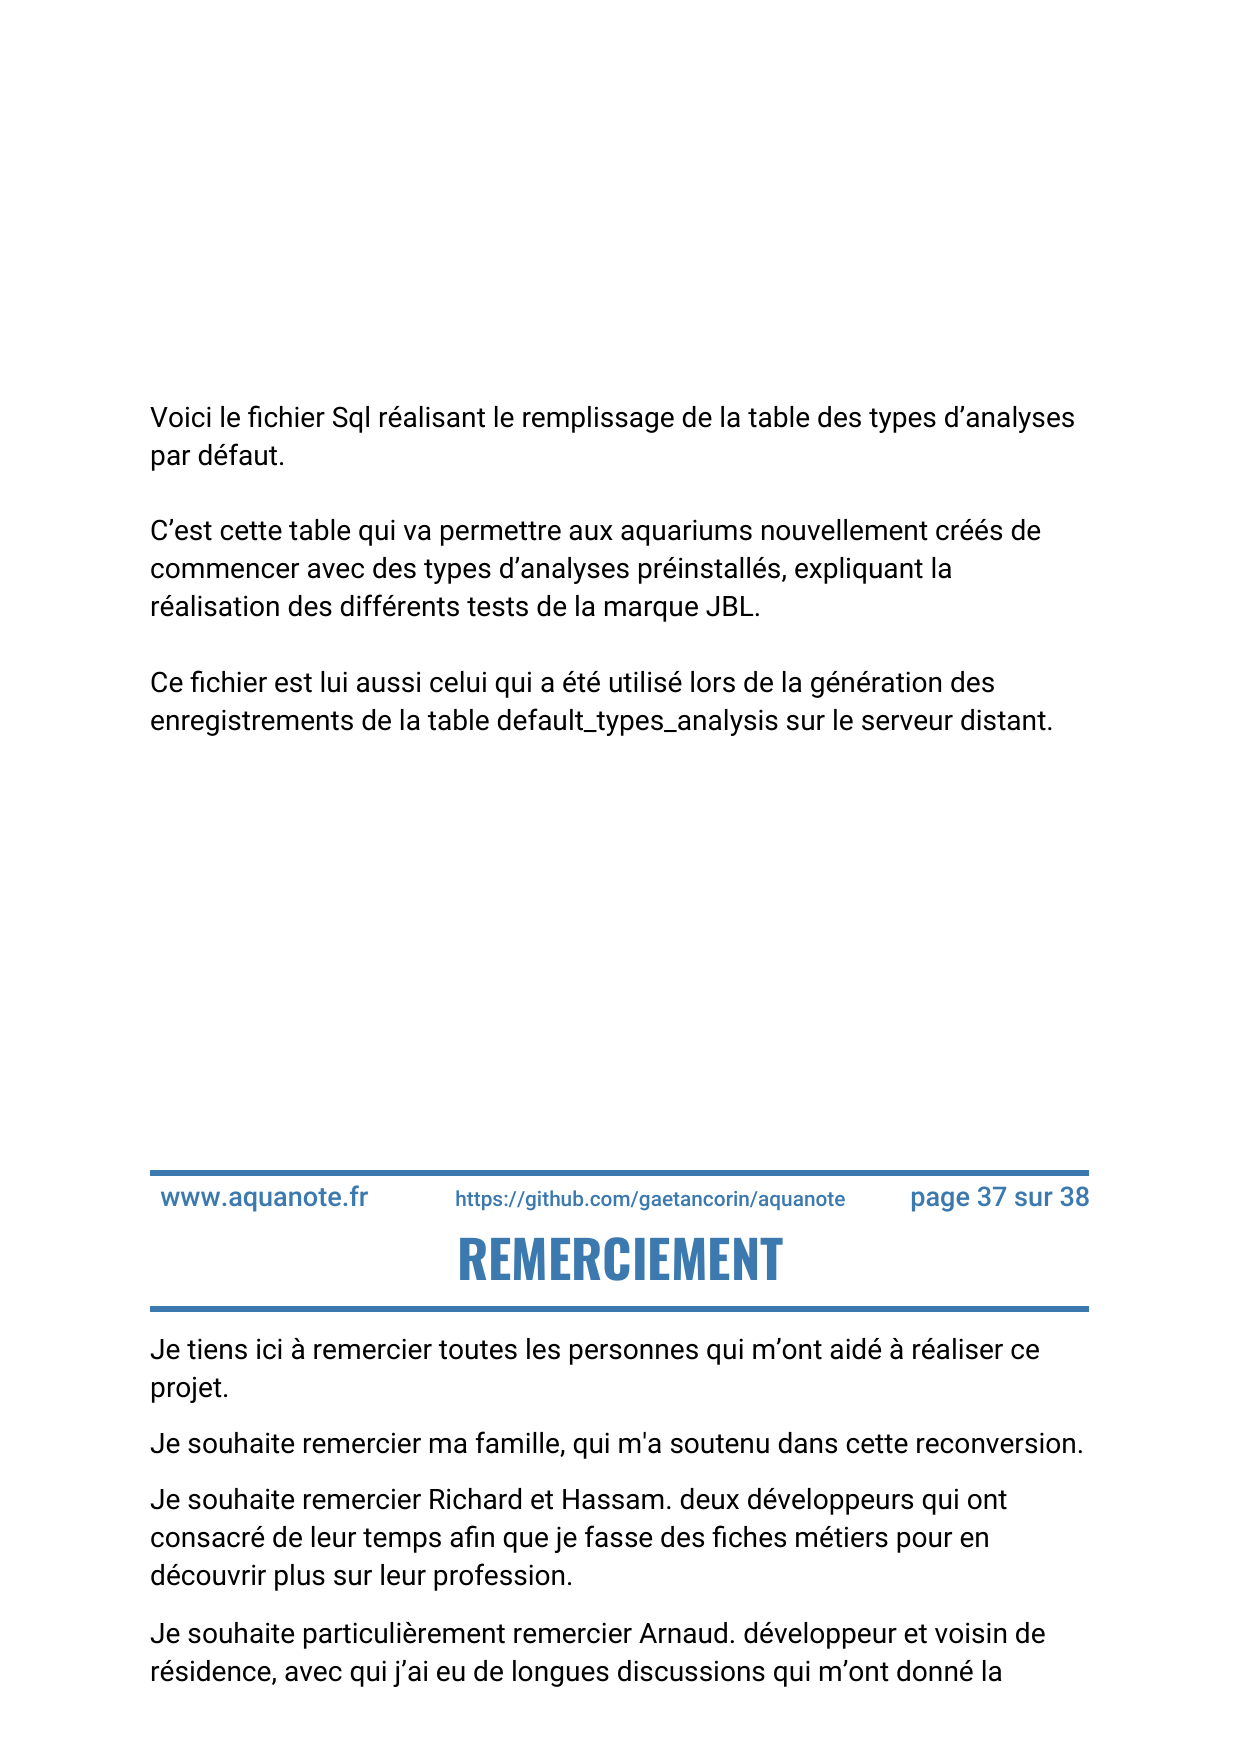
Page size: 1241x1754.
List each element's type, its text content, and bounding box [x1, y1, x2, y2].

text C’est cette table qui va permettre aux aquariums nouvellement créés de commencer avec des types d’analyses préinstallés, expliquant la réalisation des différents tests de la marque JBL. [150, 514, 1090, 623]
text www.aquanote.fr https://github.com/gaetancorin/aquanote page 37 sur 38 [150, 1181, 1090, 1213]
picture [150, 1306, 1089, 1312]
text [150, 1618, 1090, 1689]
text Ce fichier est lui aussi celui qui a été utilisé lors de la génération des enregistrements de la table default_types_analysis sur le serveur distant. [150, 666, 1090, 737]
text Je tiens ici à remercier toutes les personnes qui m’ont aidé à réaliser ce projet. [150, 1333, 1090, 1404]
text Je souhaite remercier Richard et Hassam. deux développeurs qui ont consacré de leur temps afin que je fasse des fiches métiers pour en découvrir plus sur leur profession. [150, 1483, 1090, 1592]
text REMERCIEMENT [150, 1218, 1090, 1295]
picture [150, 1170, 1089, 1176]
text Je souhaite remercier ma famille, qui m'a soutenu dans cette reconversion. [150, 1427, 1090, 1460]
text Voici le fichier Sql réalisant le remplissage de la table des types d’analyses par défaut. [150, 401, 1090, 472]
